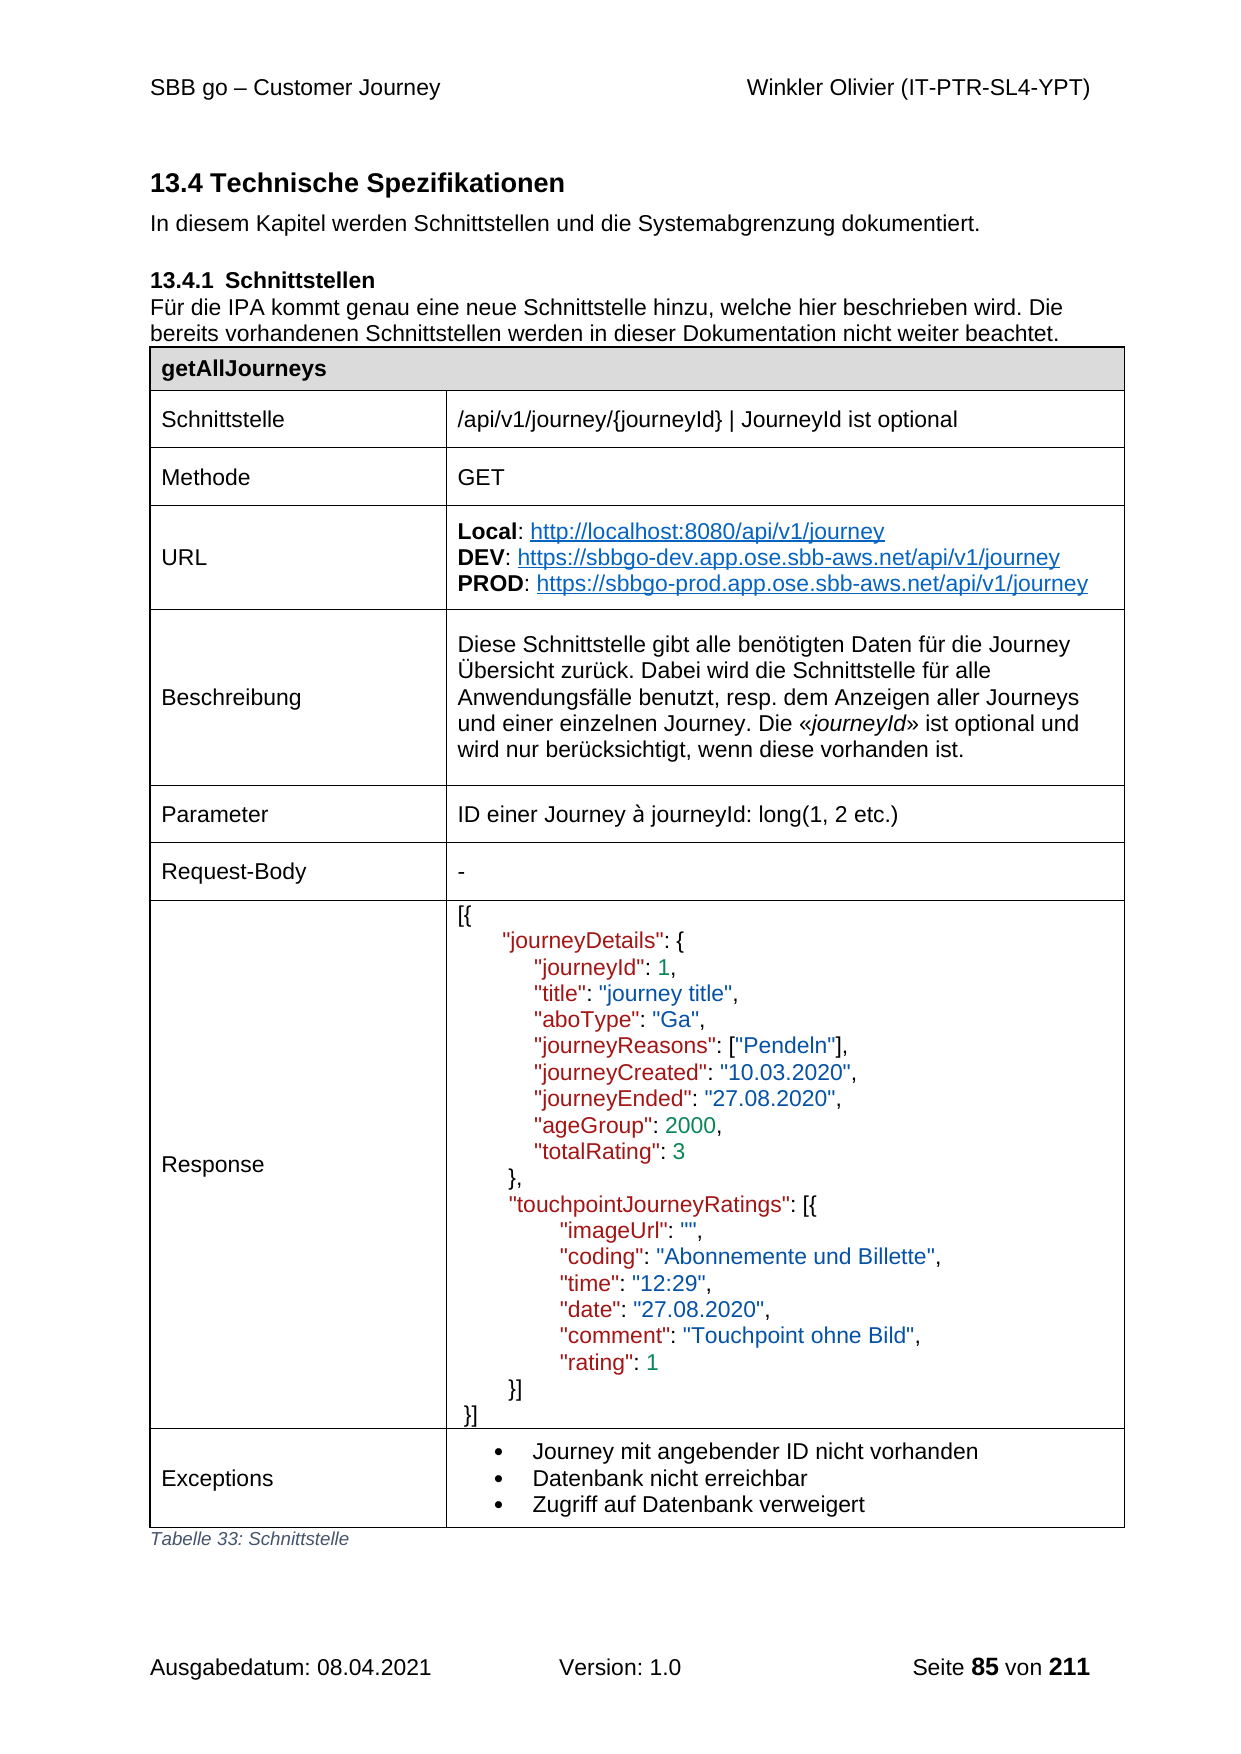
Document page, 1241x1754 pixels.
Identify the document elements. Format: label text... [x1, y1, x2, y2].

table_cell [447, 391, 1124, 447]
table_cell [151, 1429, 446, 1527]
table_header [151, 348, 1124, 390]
text Für die IPA kommt genau eine neue Schnittstelle hinzu, welche hier beschrieben wird. Die bereits vorhandenen Schnittstellen werden in dieser Dokumentation nicht weiter beachtet. [150, 294, 1090, 346]
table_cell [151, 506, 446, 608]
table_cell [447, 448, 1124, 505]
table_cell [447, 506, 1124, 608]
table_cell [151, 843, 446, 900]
text Tabelle 33: Schnittstelle [150, 1528, 1090, 1549]
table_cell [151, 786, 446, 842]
text In diesem Kapitel werden Schnittstellen und die Systemabgrenzung dokumentiert. [150, 210, 1090, 237]
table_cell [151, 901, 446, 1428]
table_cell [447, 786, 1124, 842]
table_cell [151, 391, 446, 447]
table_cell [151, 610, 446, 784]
subtitle Schnittstellen [150, 267, 1090, 294]
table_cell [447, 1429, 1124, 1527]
subtitle Technische Spezifikationen [150, 167, 1090, 198]
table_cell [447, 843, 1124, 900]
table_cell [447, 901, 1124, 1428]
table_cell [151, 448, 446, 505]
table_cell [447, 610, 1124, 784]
